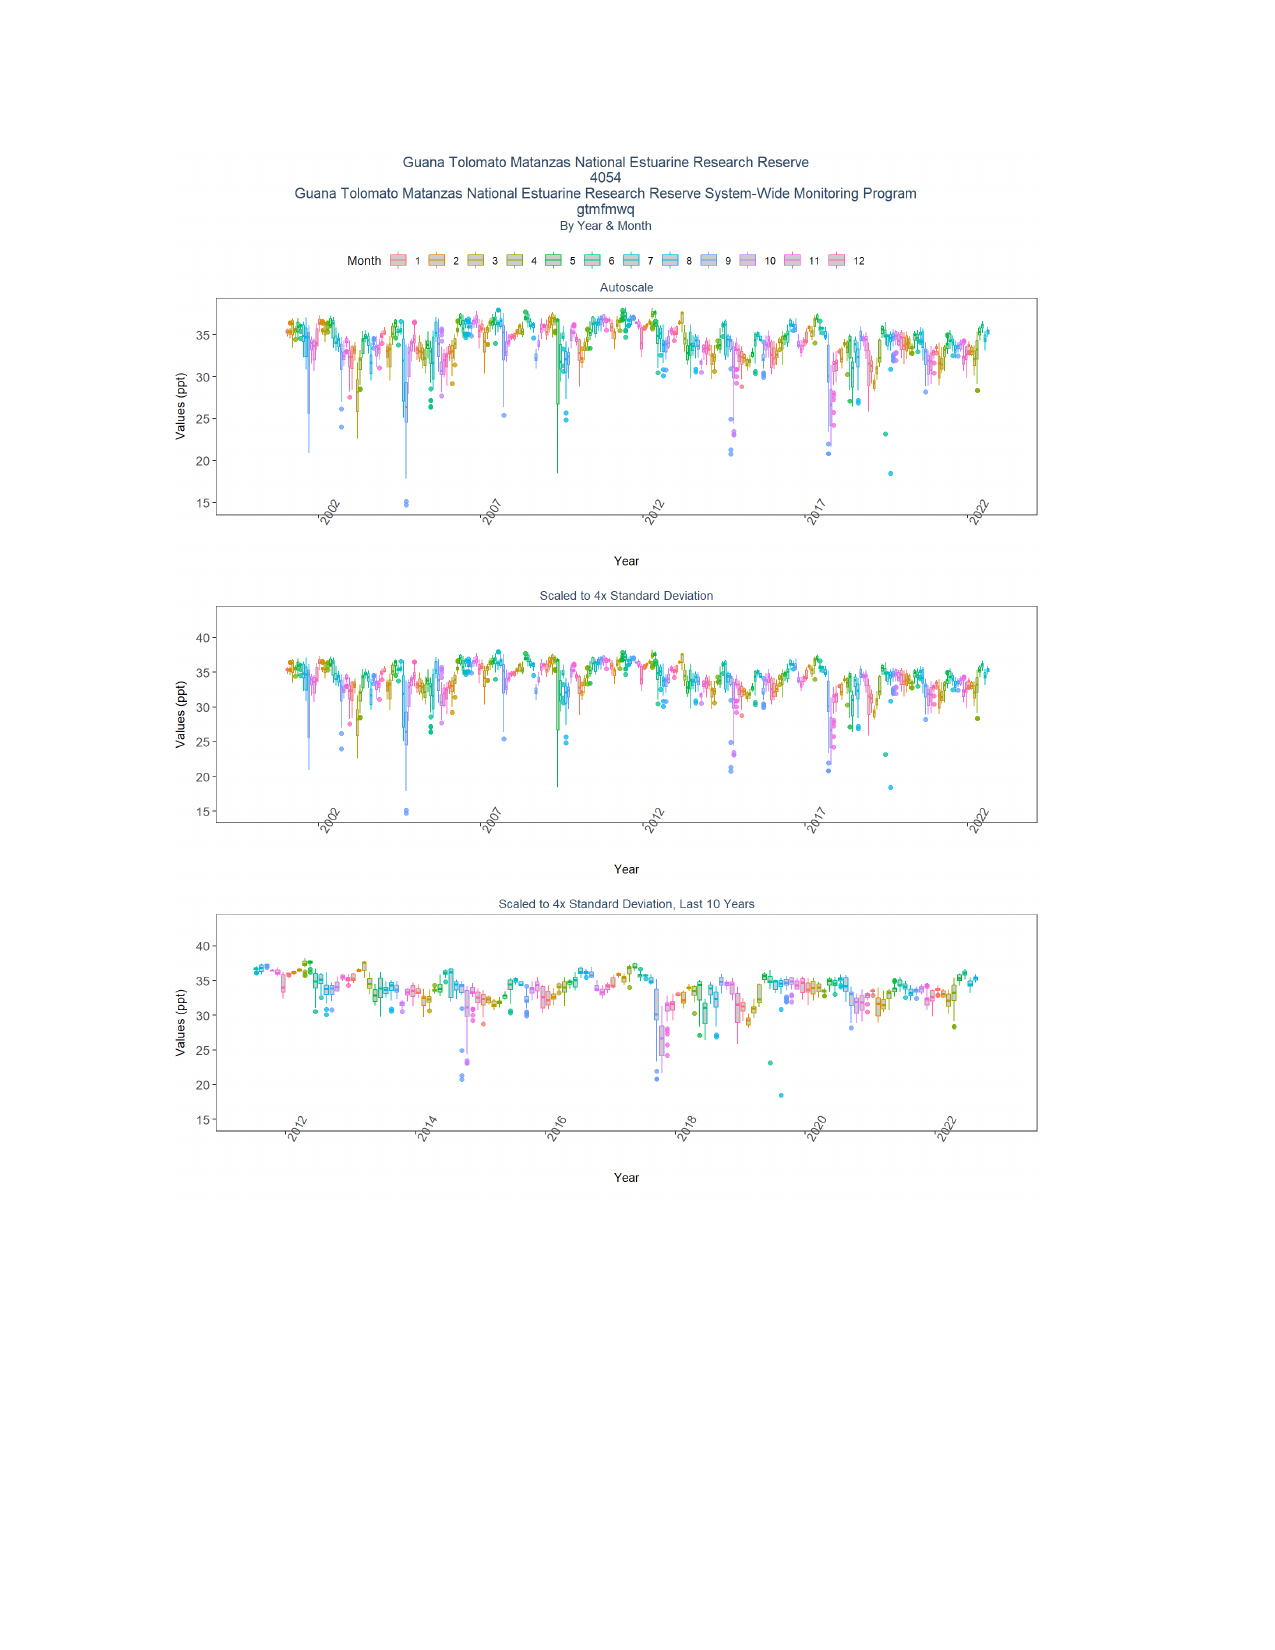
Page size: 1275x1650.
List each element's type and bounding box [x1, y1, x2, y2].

picture [168, 150, 1044, 1200]
